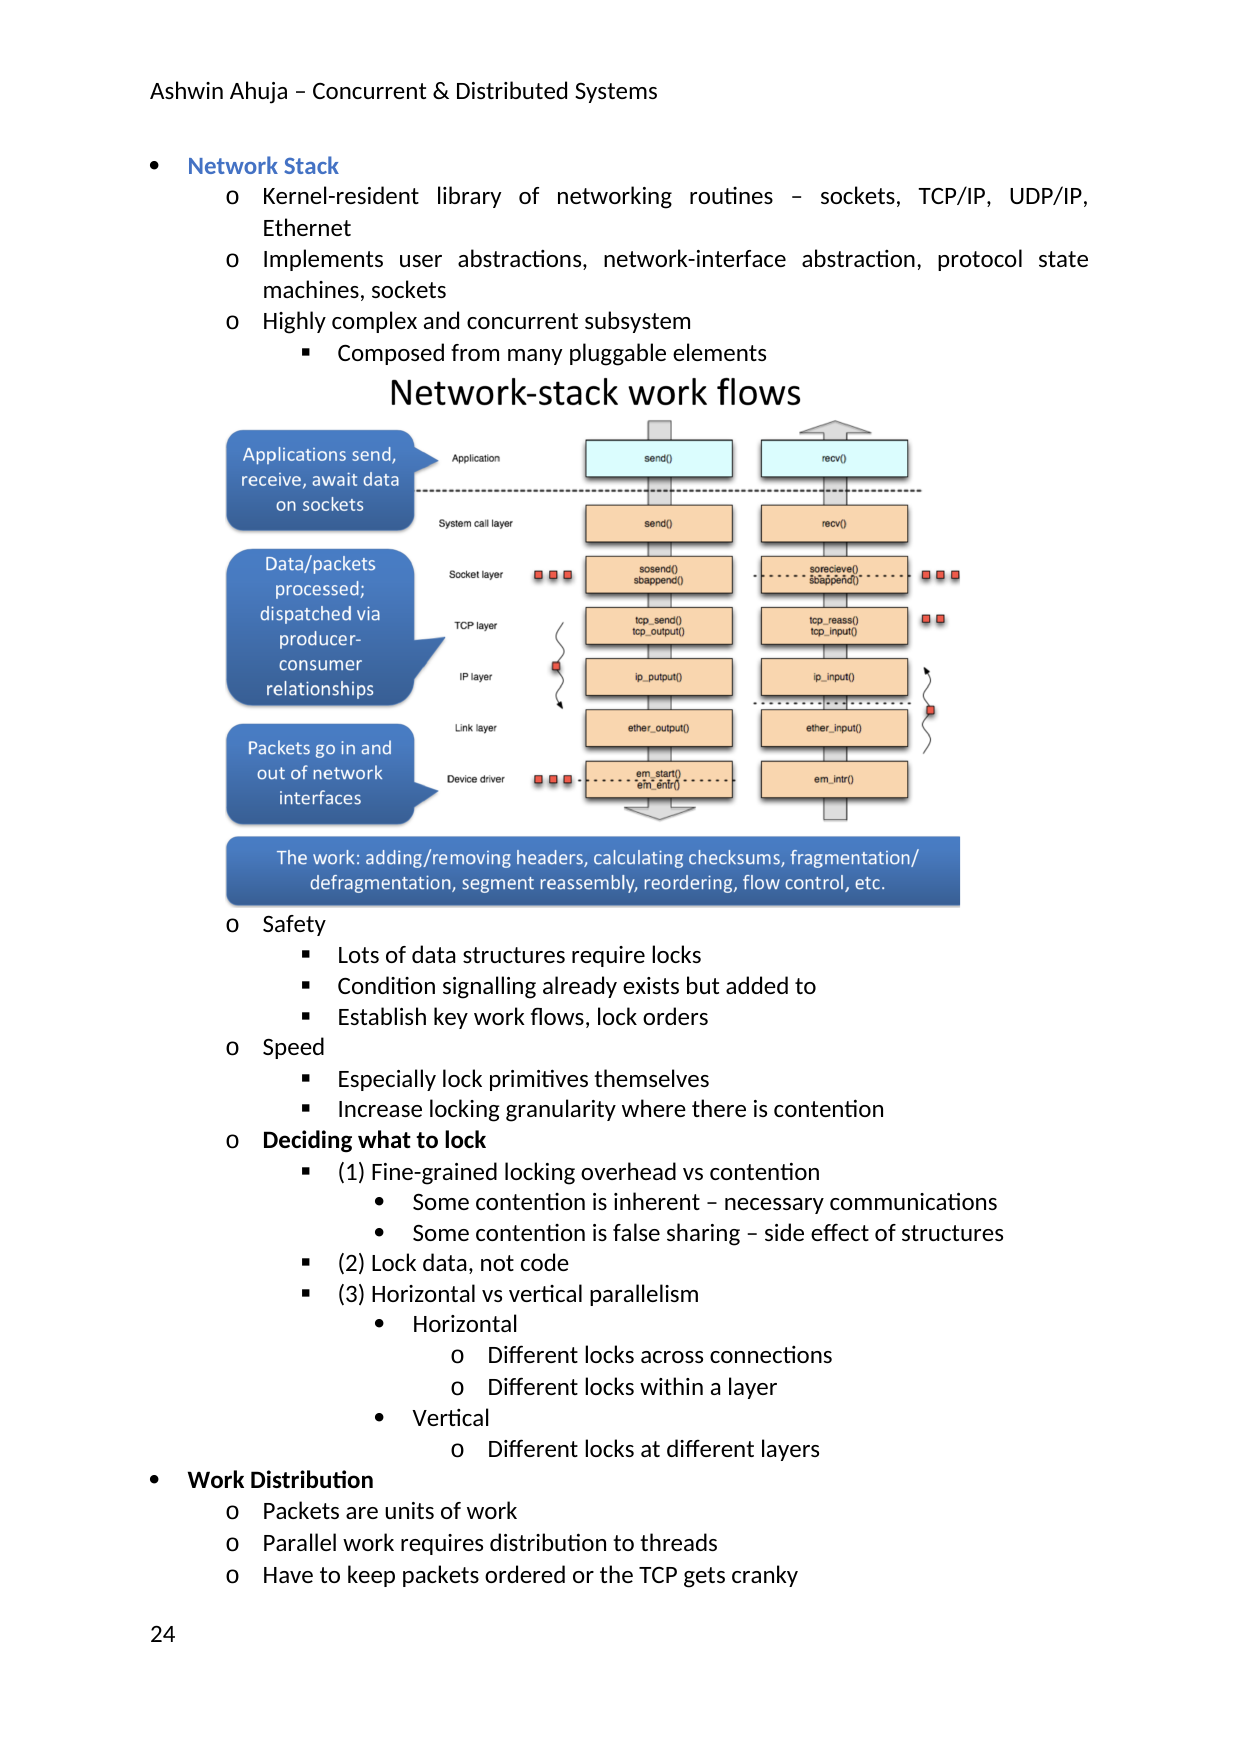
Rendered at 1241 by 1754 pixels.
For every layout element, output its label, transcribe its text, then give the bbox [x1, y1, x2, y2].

list Different locks at different layers [450, 1433, 1090, 1465]
list Parallel work requires distribution to threads [225, 1527, 1090, 1559]
list Deciding what to lock [225, 1124, 1090, 1156]
list Highly complex and concurrent subsystem [225, 305, 1090, 337]
list (1) Fine-grained locking overhead vs contention [300, 1156, 1090, 1186]
list Vertical [375, 1402, 1090, 1433]
list Composed from many pluggable elements [300, 337, 1090, 367]
list Speed [225, 1031, 1090, 1063]
list Horizontal [375, 1308, 1090, 1339]
list Especially lock primitives themselves [300, 1063, 1090, 1093]
list Different locks across connections [450, 1339, 1090, 1371]
list Some contention is false sharing – side effect of structures [375, 1217, 1090, 1247]
picture [225, 367, 961, 908]
list Establish key work flows, lock orders [300, 1001, 1090, 1031]
list Work Distribution [150, 1465, 1090, 1495]
list Have to keep packets ordered or the TCP gets cranky [225, 1559, 1090, 1591]
list Implements user abstractions, network-interface abstraction, protocol state machines, sockets [225, 243, 1090, 305]
list Condition signalling already exists but added to [300, 970, 1090, 1001]
list Some contention is inherent – necessary communications [375, 1186, 1090, 1217]
list (2) Lock data, not code [300, 1247, 1090, 1278]
list Kernel-resident library of networking routines – sockets, TCP/IP, UDP/IP, Ethernet [225, 181, 1090, 243]
list Different locks within a layer [450, 1371, 1090, 1402]
list Increase locking granularity where there is contention [300, 1093, 1090, 1124]
list Safety [225, 908, 1090, 939]
list Network Stack [150, 150, 1090, 181]
list Lots of data structures require locks [300, 939, 1090, 970]
list (3) Horizontal vs vertical parallelism [300, 1278, 1090, 1308]
list Packets are units of work [225, 1495, 1090, 1527]
